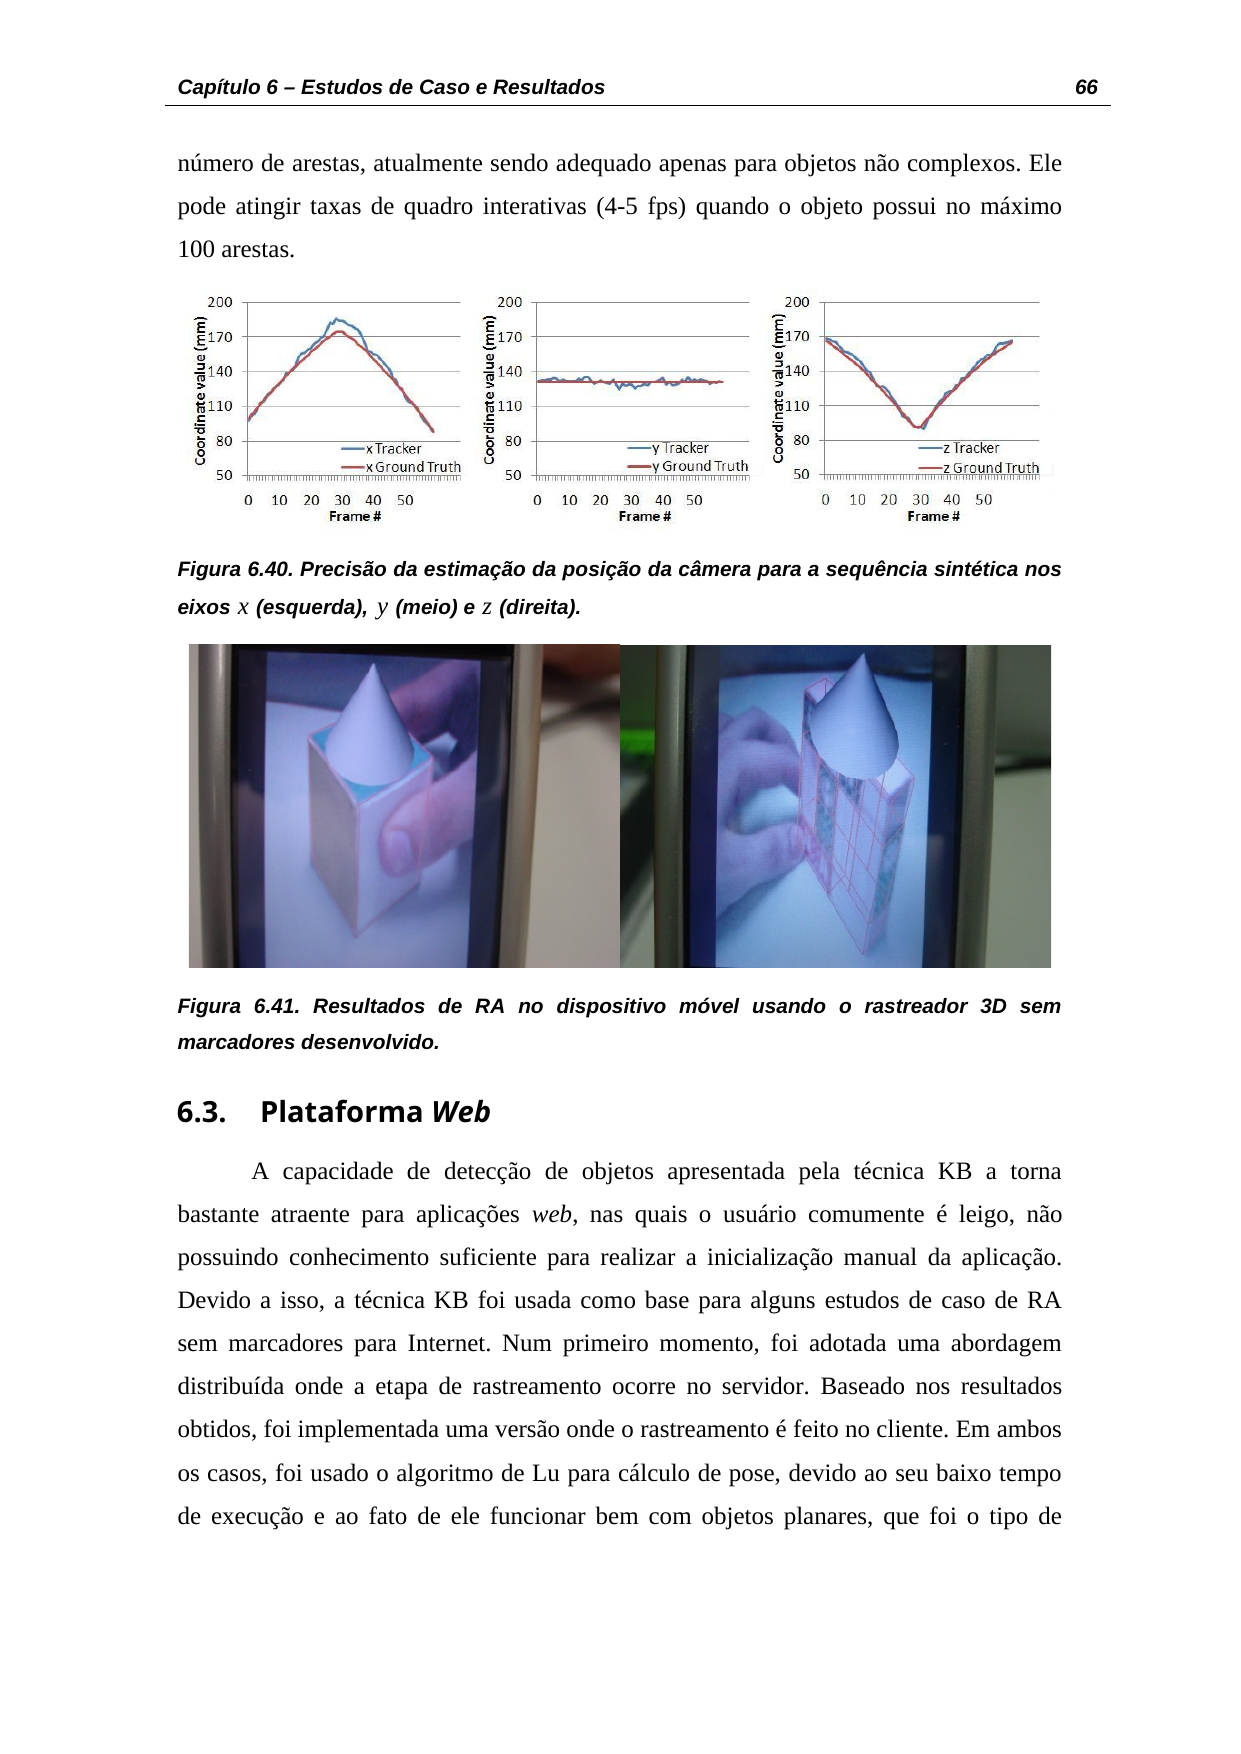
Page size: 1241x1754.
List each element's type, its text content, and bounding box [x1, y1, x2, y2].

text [177, 1156, 1063, 1529]
picture [188, 644, 1052, 968]
subtitle Plataforma Web [177, 1091, 1063, 1131]
picture [186, 289, 1055, 530]
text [177, 148, 1063, 263]
